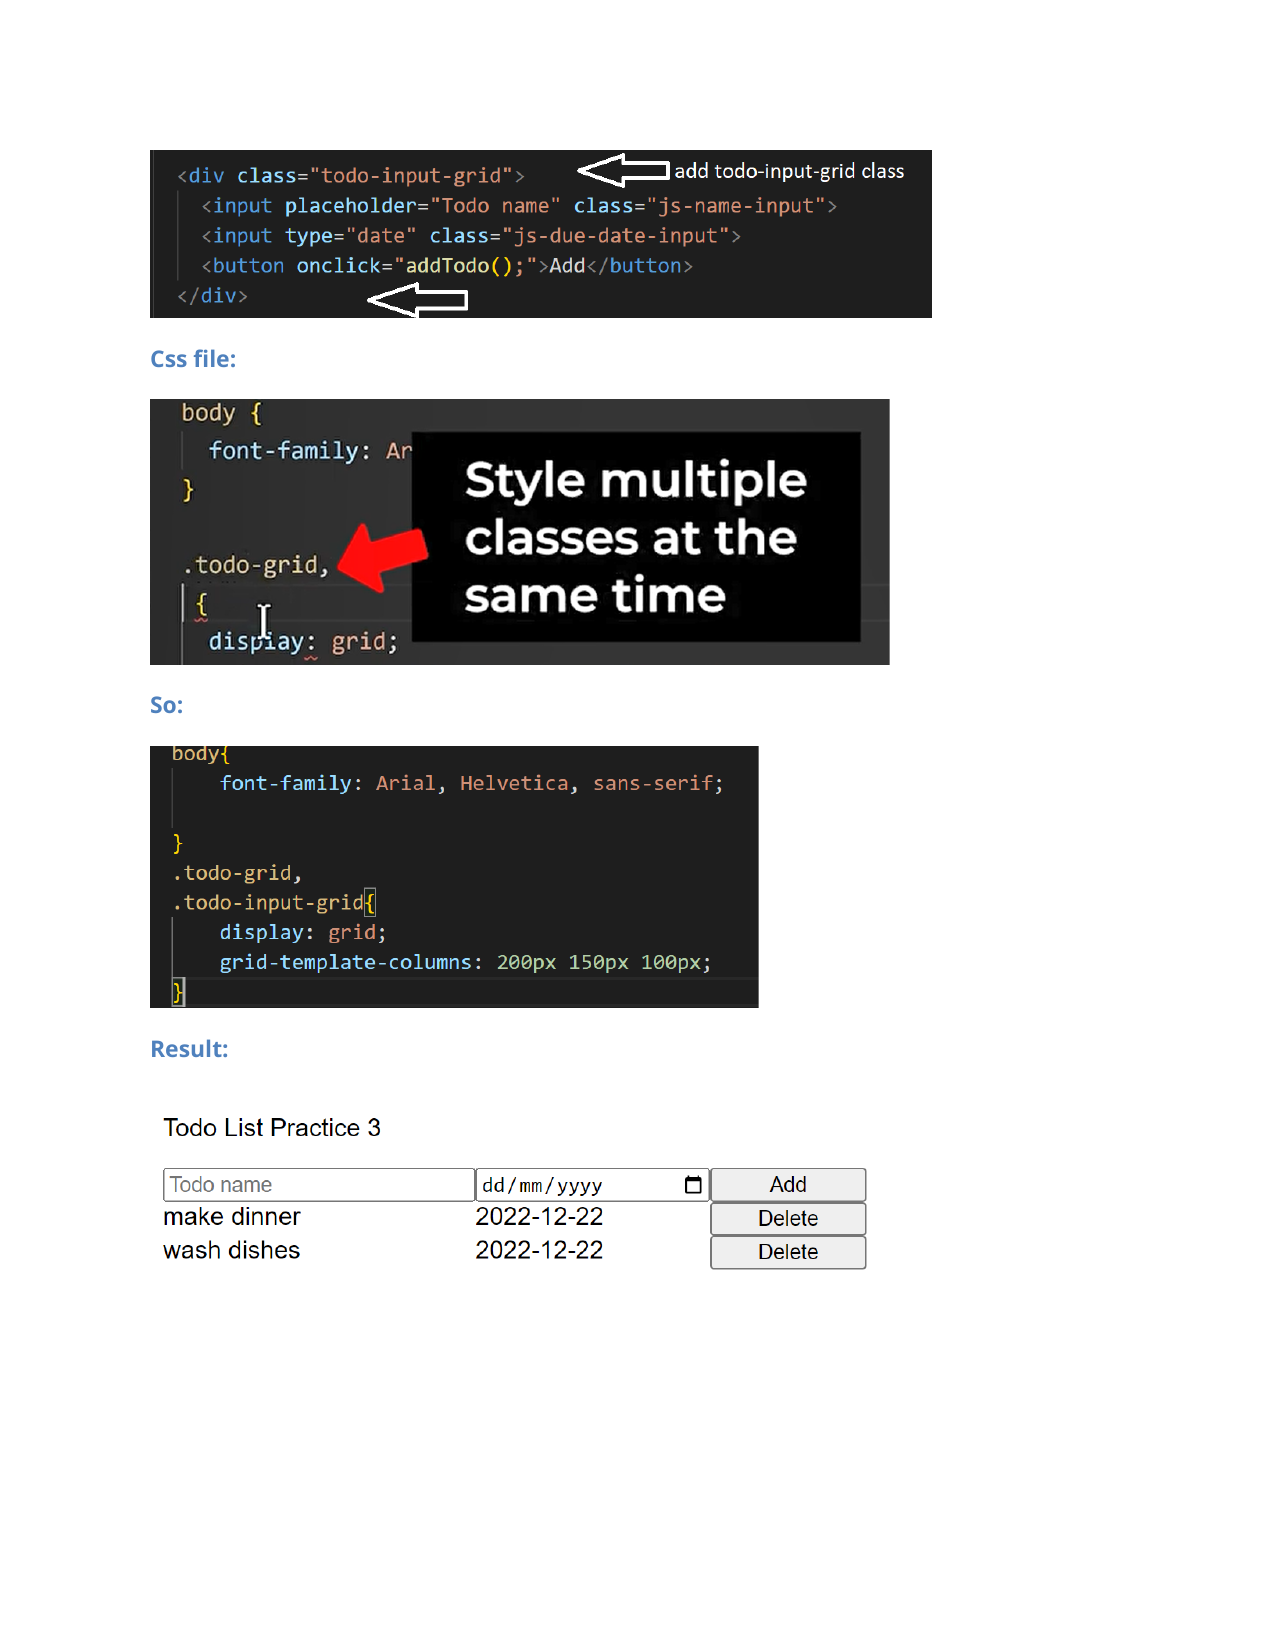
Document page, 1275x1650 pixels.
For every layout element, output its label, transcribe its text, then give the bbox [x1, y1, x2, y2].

picture [150, 1089, 981, 1338]
picture [150, 150, 932, 318]
text So: [150, 689, 1125, 721]
picture [150, 399, 890, 665]
picture [150, 746, 759, 1008]
text Result: [150, 1033, 1125, 1064]
text Css file: [150, 343, 1125, 374]
